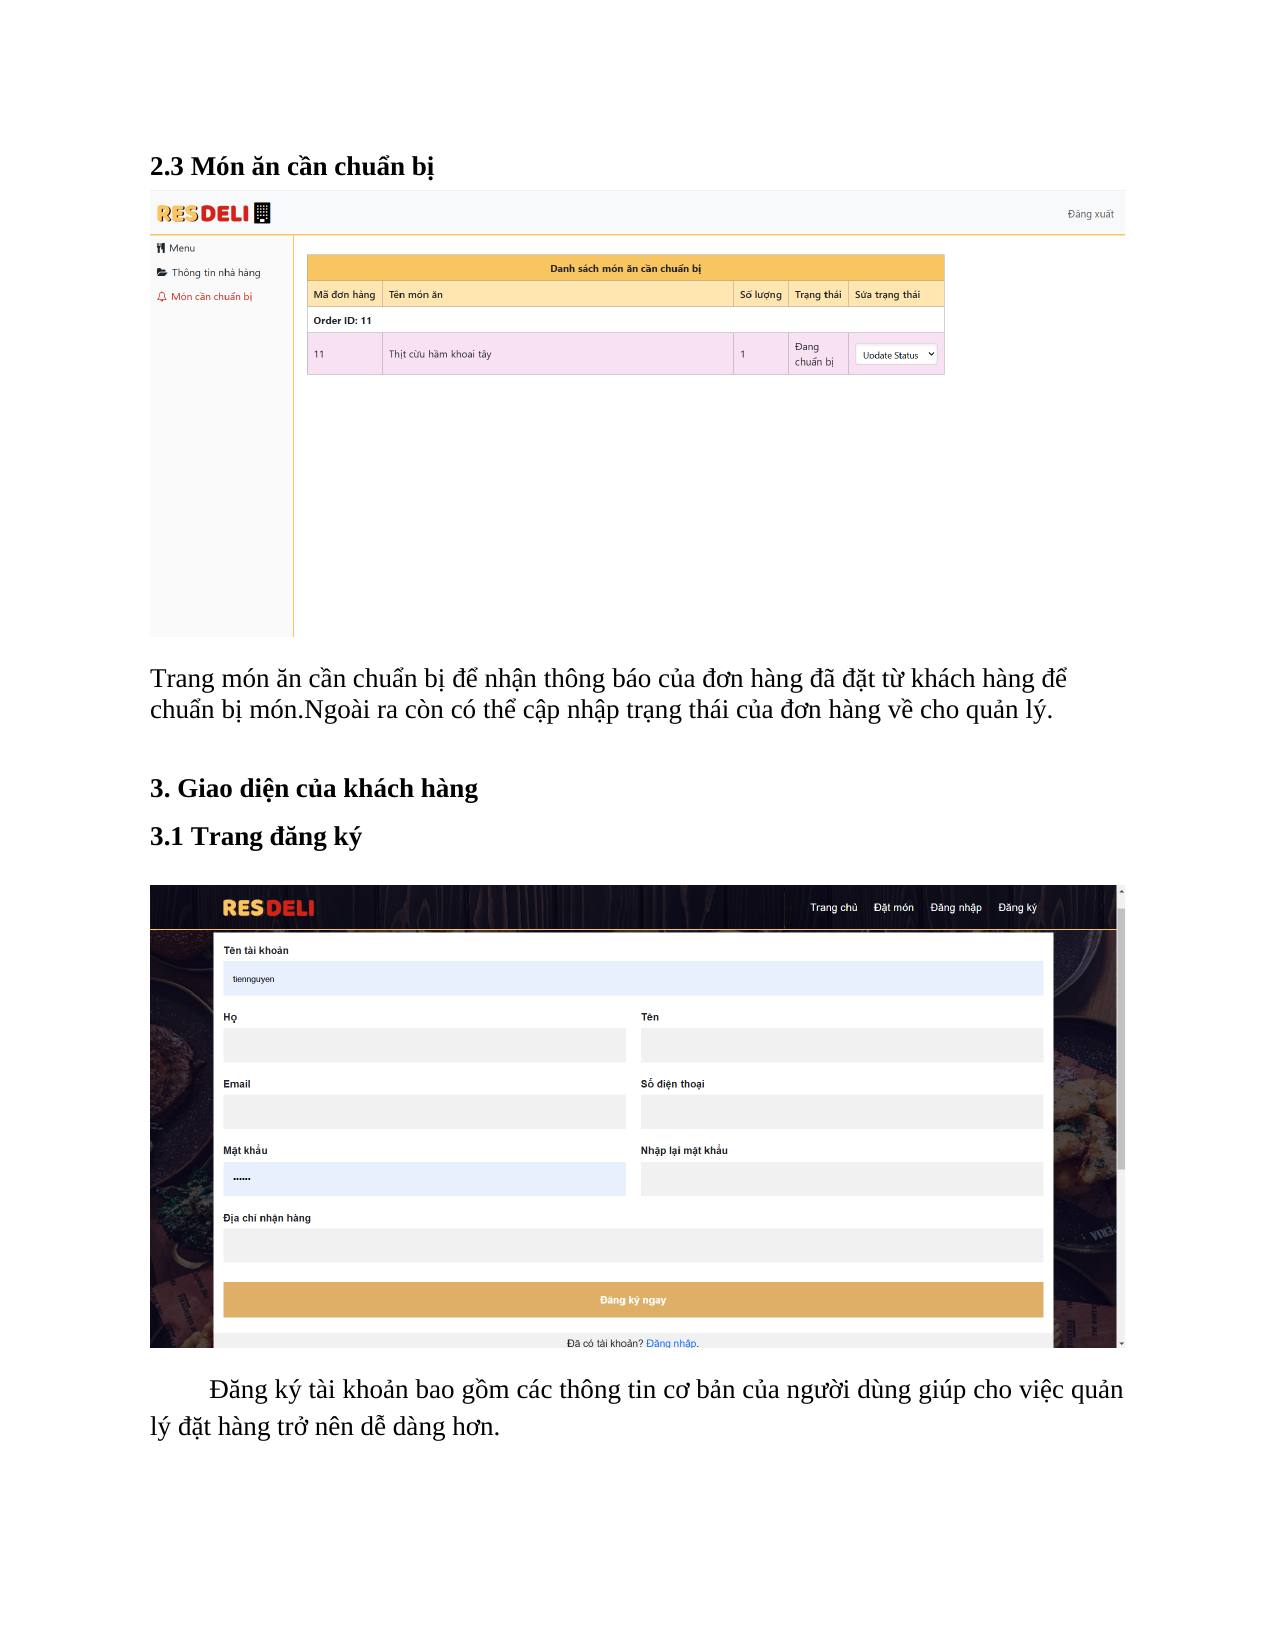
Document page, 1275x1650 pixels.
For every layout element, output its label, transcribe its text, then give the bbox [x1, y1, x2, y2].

picture [150, 189, 1125, 637]
subtitle 2.3 Món ăn cần chuẩn bị [150, 150, 1125, 181]
text Trang món ăn cần chuẩn bị để nhận thông báo của đơn hàng đã đặt từ khách hàng để chuẩn bị món.Ngoài ra còn có thể cập nhập trạng thái của đơn hàng về cho quản lý. [150, 662, 1125, 725]
subtitle 3. Giao diện của khách hàng [150, 772, 1125, 804]
subtitle 3.1 Trang đăng ký [150, 820, 1125, 851]
picture [150, 885, 1125, 1348]
text Đăng ký tài khoản bao gồm các thông tin cơ bản của người dùng giúp cho việc quản lý đặt hàng trở nên dễ dàng hơn. [150, 1373, 1125, 1441]
